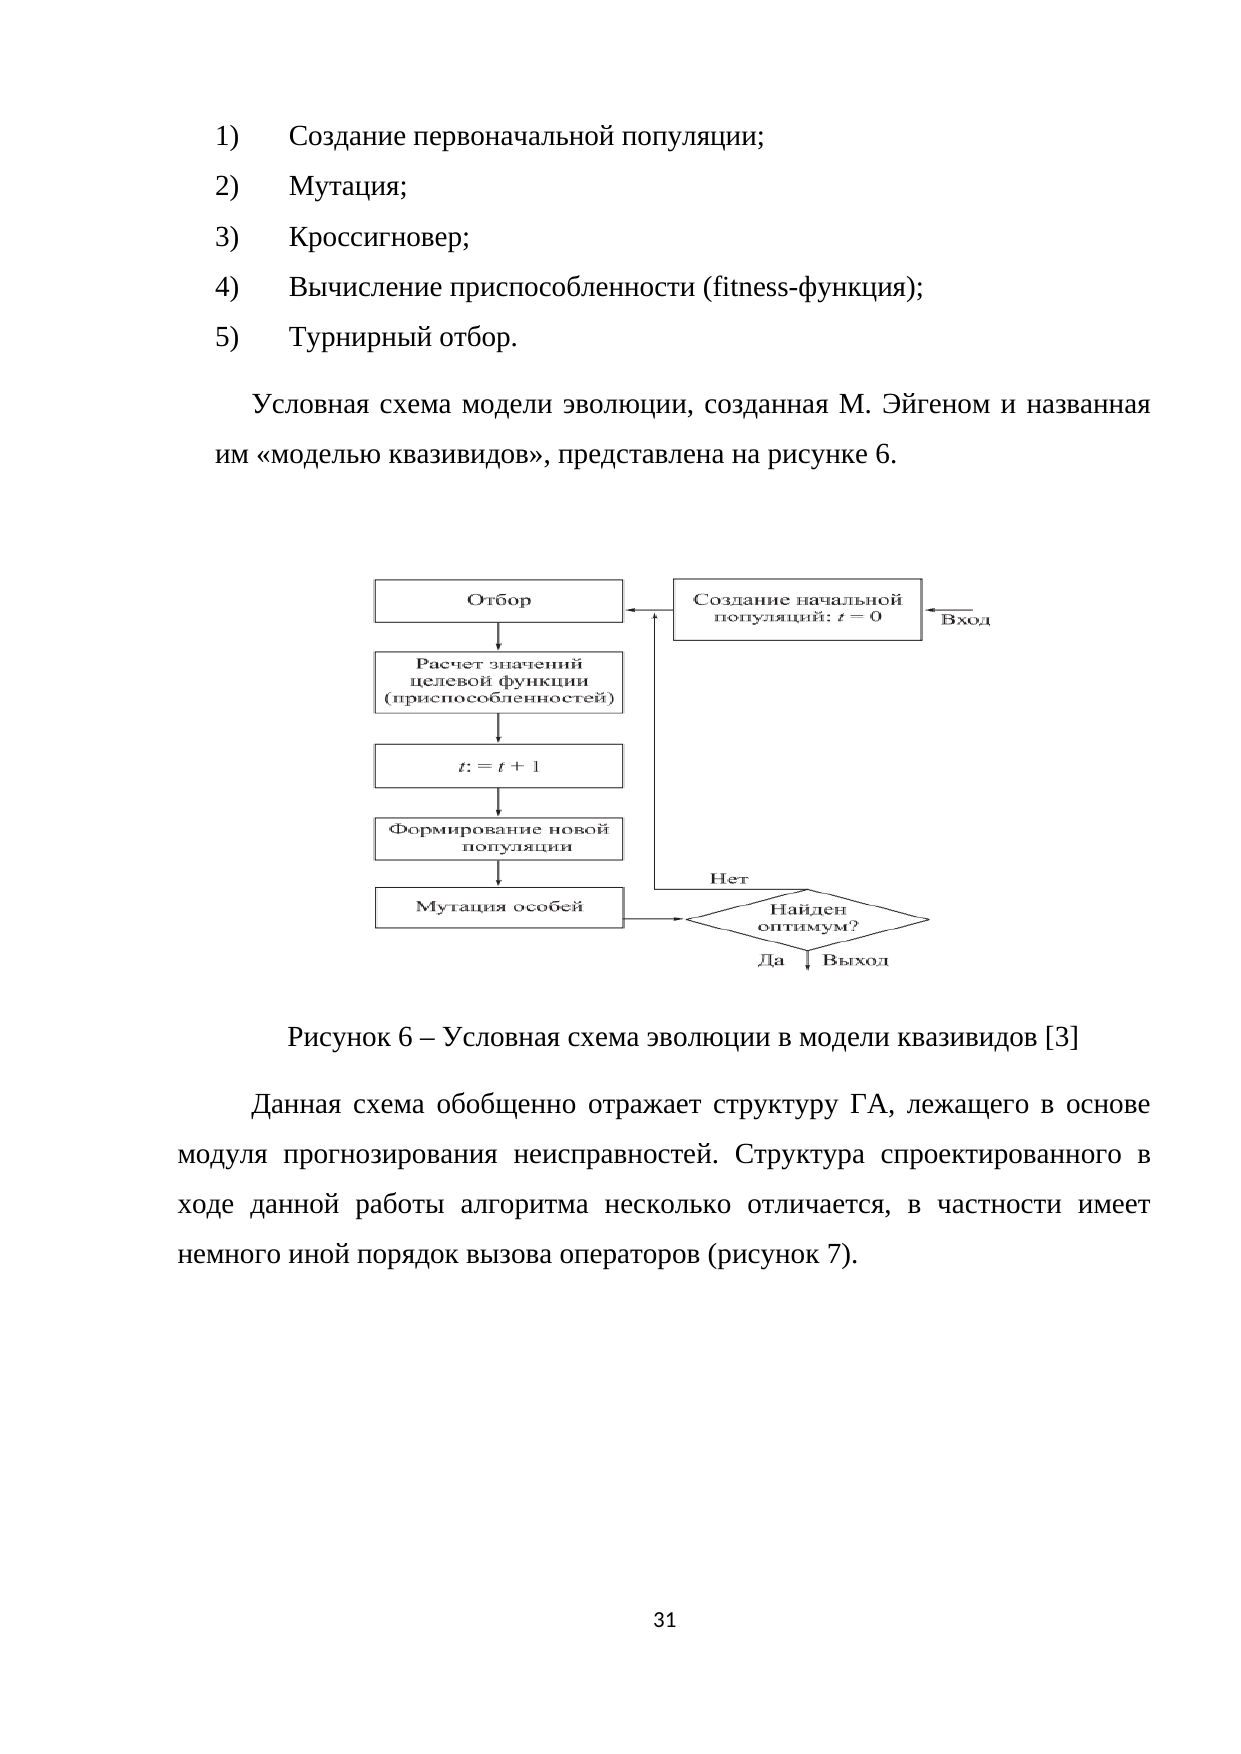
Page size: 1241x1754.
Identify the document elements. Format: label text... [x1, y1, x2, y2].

list Вычисление приспособленности (fitness-функция); [215, 269, 1152, 303]
list Турнирный отбор. [215, 319, 1152, 353]
list Мутация; [215, 168, 1152, 202]
list Создание первоначальной популяции; [215, 118, 1152, 152]
list Кроссигновер; [215, 219, 1152, 252]
text Данная схема обобщенно отражает структуру ГА, лежащего в основе модуля прогнозирования неисправностей. Структура спроектированного в ходе данной работы алгоритма несколько отличается, в частности имеет немного иной порядок вызова операторов (рисунок 7). [177, 1086, 1152, 1270]
text Условная схема модели эволюции, созданная М. Эйгеном и названная им «моделью квазивидов», представлена на рисунке 6. [215, 386, 1152, 470]
text Рисунок 6 – Условная схема эволюции в модели квазивидов [3] [215, 1019, 1152, 1052]
picture [341, 570, 1026, 989]
